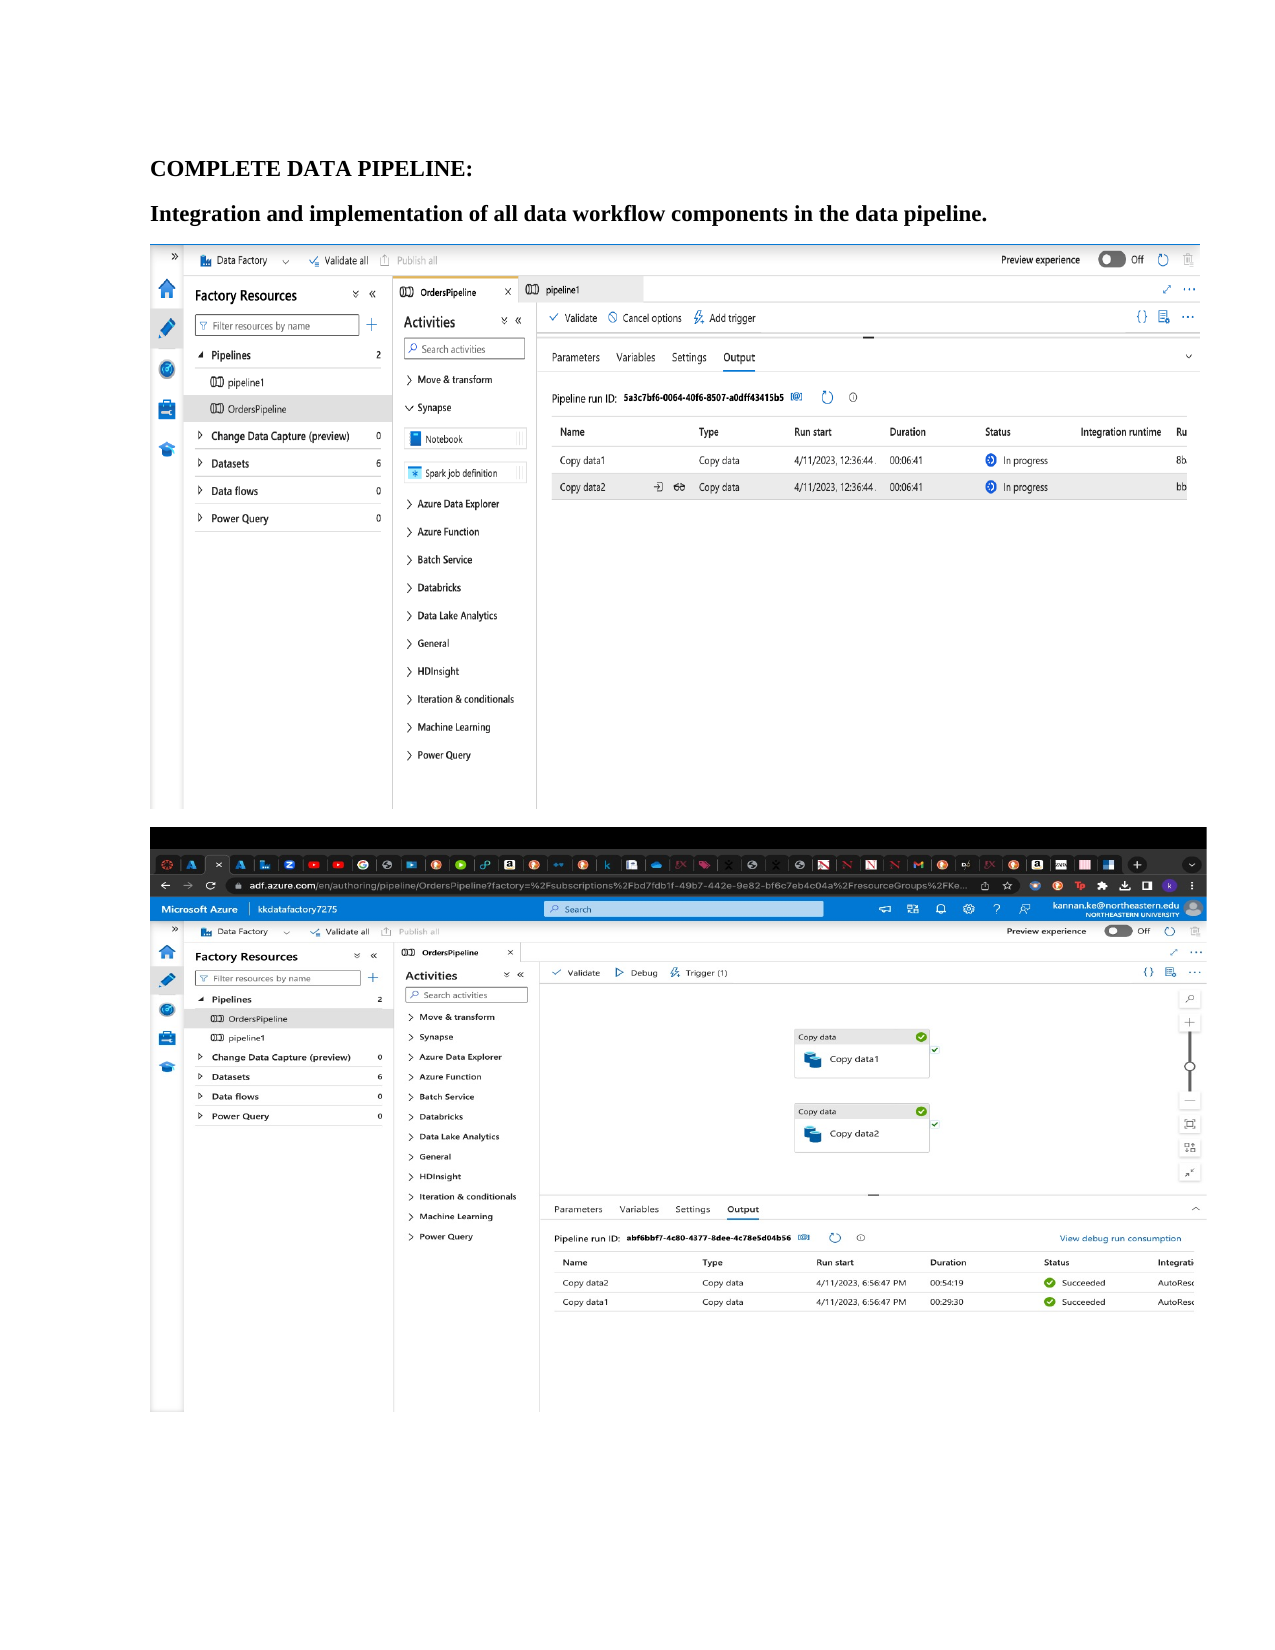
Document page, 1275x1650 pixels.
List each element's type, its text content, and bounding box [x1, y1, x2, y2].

text COMPLETE DATA PIPELINE: [150, 154, 1264, 181]
picture [150, 827, 1207, 1412]
picture [150, 244, 1201, 809]
text Integration and implementation of all data workflow components in the data pipeline. [150, 200, 1264, 226]
